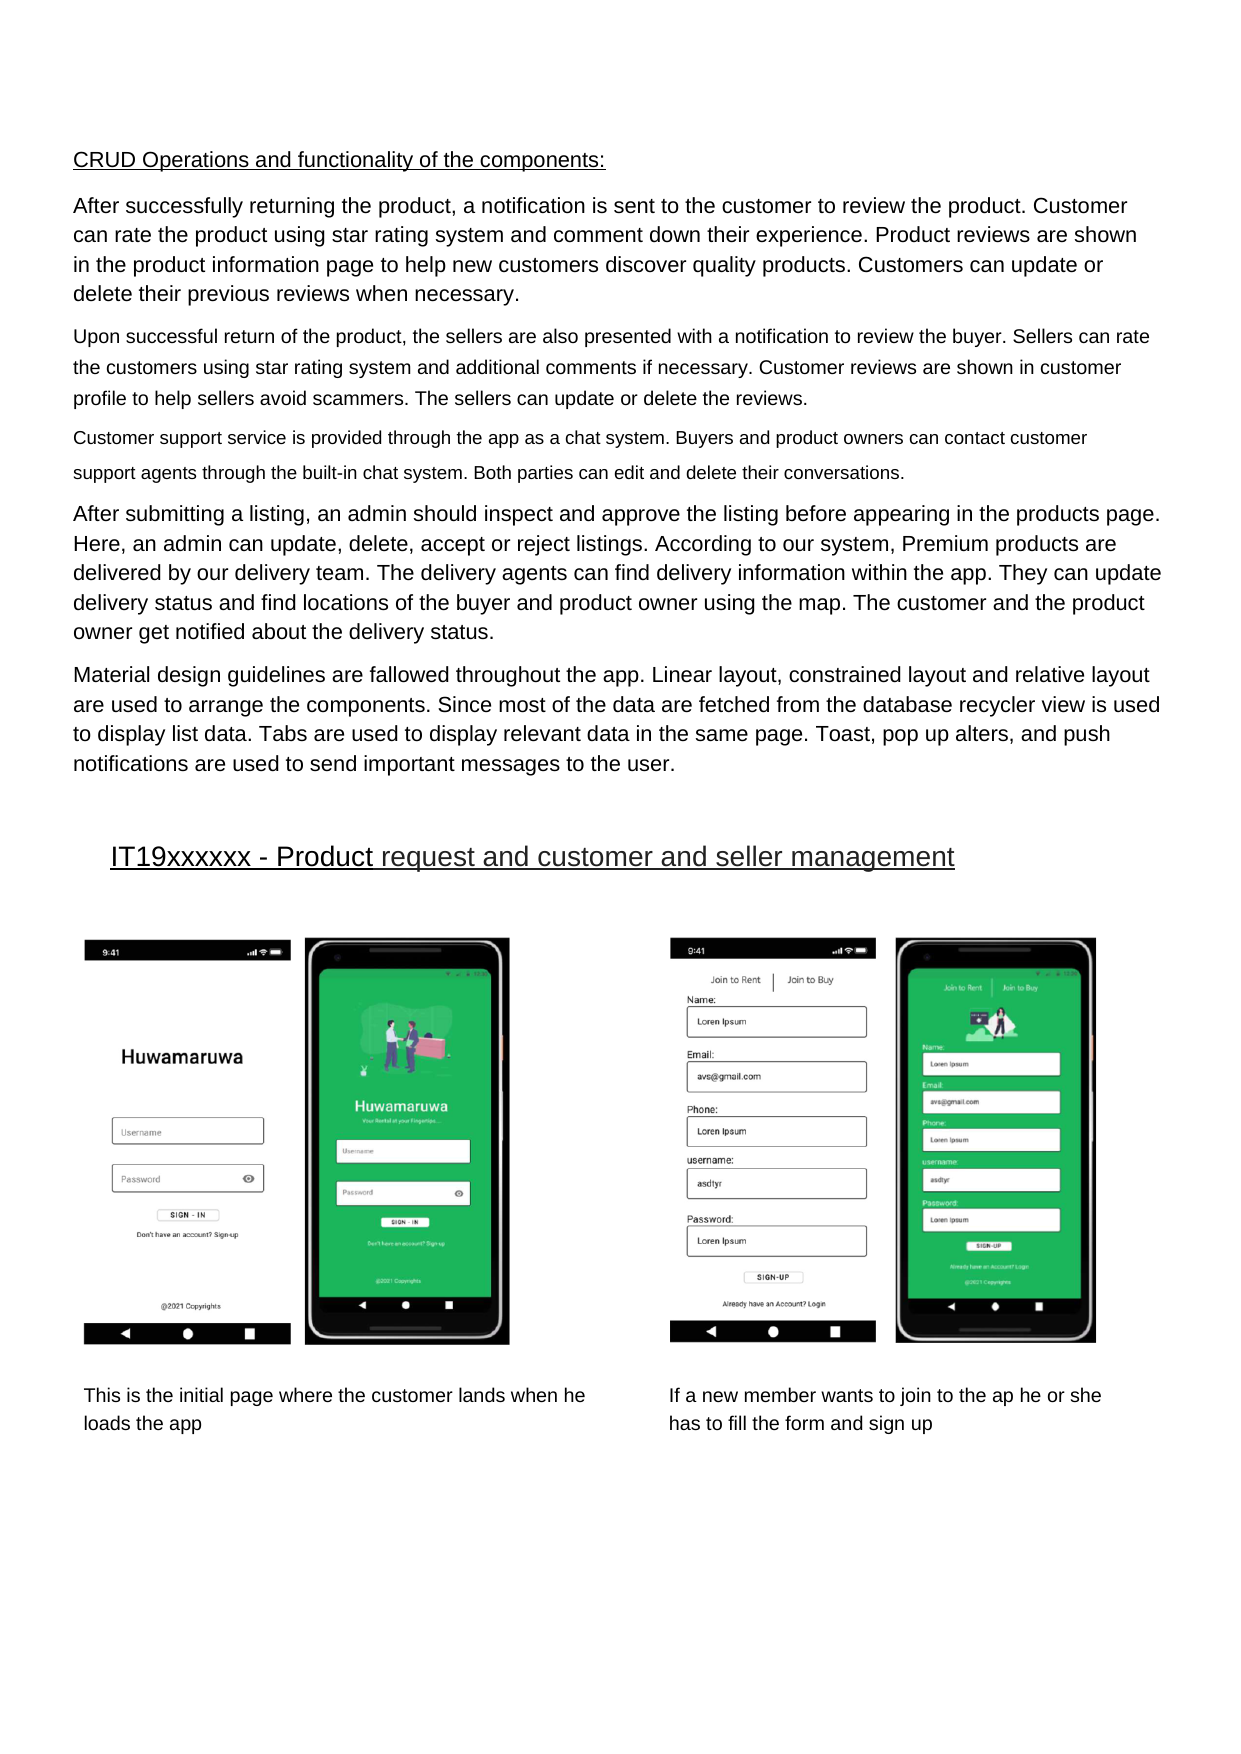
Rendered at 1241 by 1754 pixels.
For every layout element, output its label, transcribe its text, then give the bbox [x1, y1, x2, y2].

text Material design guidelines are fallowed throughout the app. Linear layout, constrained layout and relative layout are used to arrange the components. Since most of the data are fetched from the database recycler view is used to display list data. Tabs are used to display relevant data in the same page. Toast, pop up alters, and push notifications are used to send important messages to the user. [73, 662, 1169, 776]
text Customer support service is provided through the app as a chat system. Buyers and product owners can contact customer support agents through the built-in chat system. Both parties can edit and delete their conversations. [73, 427, 1087, 483]
text Upon successful return of the product, the sellers are also presented with a notification to review the buyer. Sellers can rate the customers using star rating system and additional comments if necessary. Customer reviews are shown in customer profile to help sellers avoid scammers. The sellers can update or delete the reviews. [73, 324, 1154, 409]
text CRUD Operations and functionality of the components: [73, 147, 1169, 173]
text IT19xxxxxx - Product request and customer and seller management [110, 840, 1169, 872]
text This is the initial page where the customer lands when he loads the app [83, 1384, 637, 1434]
text After submitting a listing, an admin should inspect and approve the listing before appearing in the products page. Here, an admin can update, delete, accept or reject listings. According to our system, Premium products are delivered by our delivery team. The delivery agents can find delivery information within the app. They can update delivery status and find locations of the buyer and product owner using the map. The customer and the product owner get notified about the delivery status. [73, 501, 1167, 644]
picture [83, 937, 1097, 1345]
text After successfully returning the product, a notification is sent to the customer to review the product. Customer can rate the product using star rating system and comment down their experience. Product reviews are shown in the product information page to help new customers discover quality products. Customers can update or delete their previous reviews when necessary. [73, 193, 1156, 307]
text If a new member wants to join to the ap he or she has to fill the form and sign up [669, 1384, 1137, 1434]
